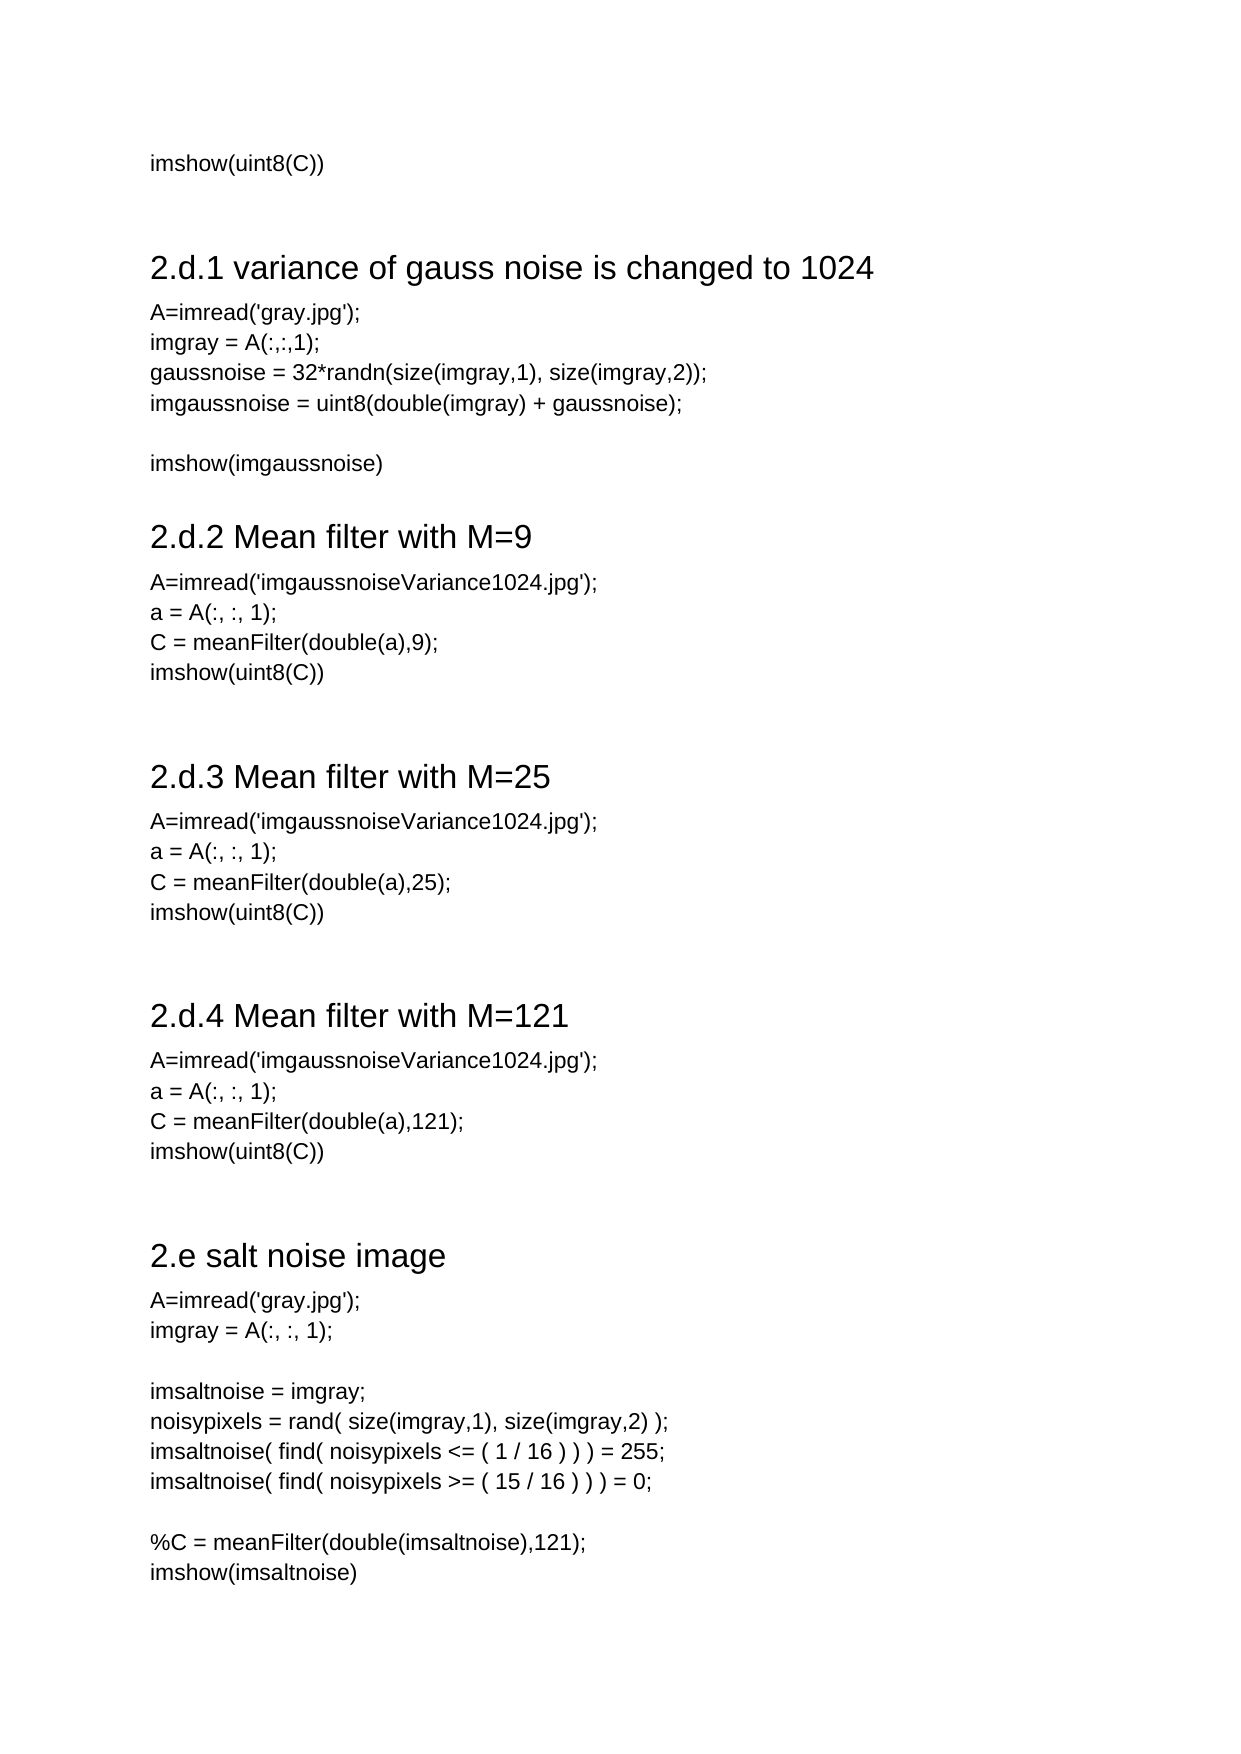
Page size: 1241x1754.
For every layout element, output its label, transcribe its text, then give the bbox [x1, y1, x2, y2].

text imshow(imsaltnoise) [150, 1559, 1090, 1585]
text %C = meanFilter(double(imsaltnoise),121); [150, 1529, 1090, 1555]
text imgray = A(:,:,1); [150, 329, 1090, 355]
text a = A(:, :, 1); [150, 599, 1090, 625]
text imsaltnoise = imgray; [150, 1378, 1090, 1404]
text noisypixels = rand( size(imgray,1), size(imgray,2) ); [150, 1408, 1090, 1434]
text C = meanFilter(double(a),9); [150, 629, 1090, 655]
text a = A(:, :, 1); [150, 1078, 1090, 1104]
text A=imread('imgaussnoiseVariance1024.jpg'); [150, 808, 1090, 834]
text imshow(uint8(C)) [150, 1138, 1090, 1164]
subtitle 2.d.3 Mean filter with M=25 [150, 757, 1090, 796]
text gaussnoise = 32*randn(size(imgray,1), size(imgray,2)); [150, 359, 1090, 386]
text imsaltnoise( find( noisypixels >= ( 15 / 16 ) ) ) = 0; [150, 1468, 1090, 1494]
text imgray = A(:, :, 1); [150, 1317, 1090, 1343]
text imgaussnoise = uint8(double(imgray) + gaussnoise); [150, 389, 1090, 416]
text imshow(uint8(C)) [150, 899, 1090, 925]
text a = A(:, :, 1); [150, 838, 1090, 864]
subtitle 2.d.2 Mean filter with M=9 [150, 518, 1090, 556]
text imsaltnoise( find( noisypixels <= ( 1 / 16 ) ) ) = 255; [150, 1438, 1090, 1464]
text A=imread('imgaussnoiseVariance1024.jpg'); [150, 568, 1090, 595]
text A=imread('gray.jpg'); [150, 299, 1090, 325]
text A=imread('imgaussnoiseVariance1024.jpg'); [150, 1047, 1090, 1074]
text imshow(imgaussnoise) [150, 450, 1090, 476]
subtitle 2.d.4 Mean filter with M=121 [150, 997, 1090, 1035]
text imshow(uint8(C)) [150, 150, 1090, 176]
text C = meanFilter(double(a),121); [150, 1108, 1090, 1134]
text imshow(uint8(C)) [150, 659, 1090, 686]
subtitle 2.d.1 variance of gauss noise is changed to 1024 [150, 248, 1090, 286]
text A=imread('gray.jpg'); [150, 1287, 1090, 1313]
text C = meanFilter(double(a),25); [150, 868, 1090, 895]
subtitle 2.e salt noise image [150, 1236, 1090, 1274]
